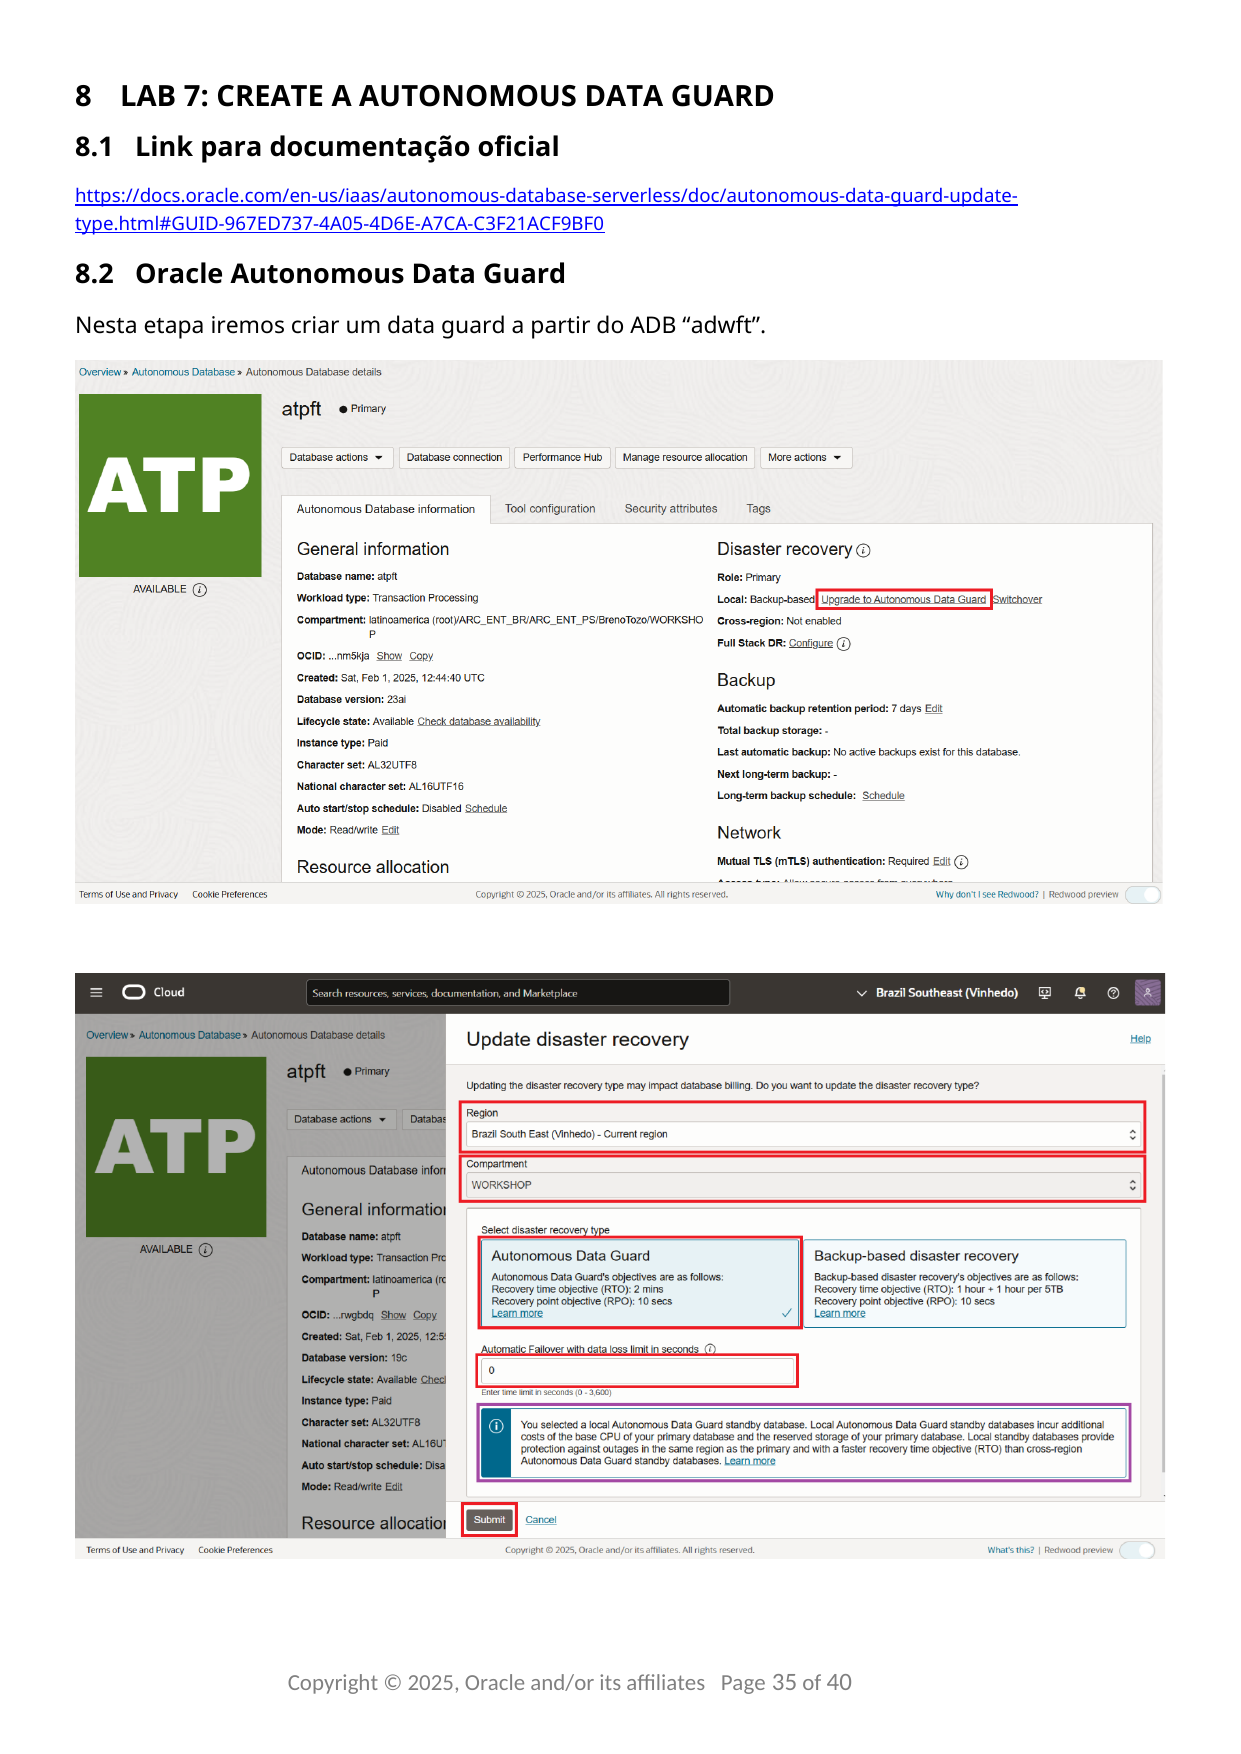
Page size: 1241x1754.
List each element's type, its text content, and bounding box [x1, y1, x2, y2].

subtitle Oracle Autonomous Data Guard [75, 254, 1165, 291]
text https://docs.oracle.com/en-us/iaas/autonomous-database-serverless/doc/autonomous-data-guard-update-type.html#GUID-967ED737-4A05-4D6E-A7CA-C3F21ACF9BF0 [75, 182, 1165, 236]
subtitle Link para documentação oficial [75, 127, 1165, 164]
subtitle lab 7: CREATE a autonomous data GUARD [75, 75, 1165, 115]
picture [75, 973, 1166, 1559]
text Nesta etapa iremos criar um data guard a partir do ADB “adwft”. [75, 309, 1165, 341]
picture [75, 360, 1163, 904]
